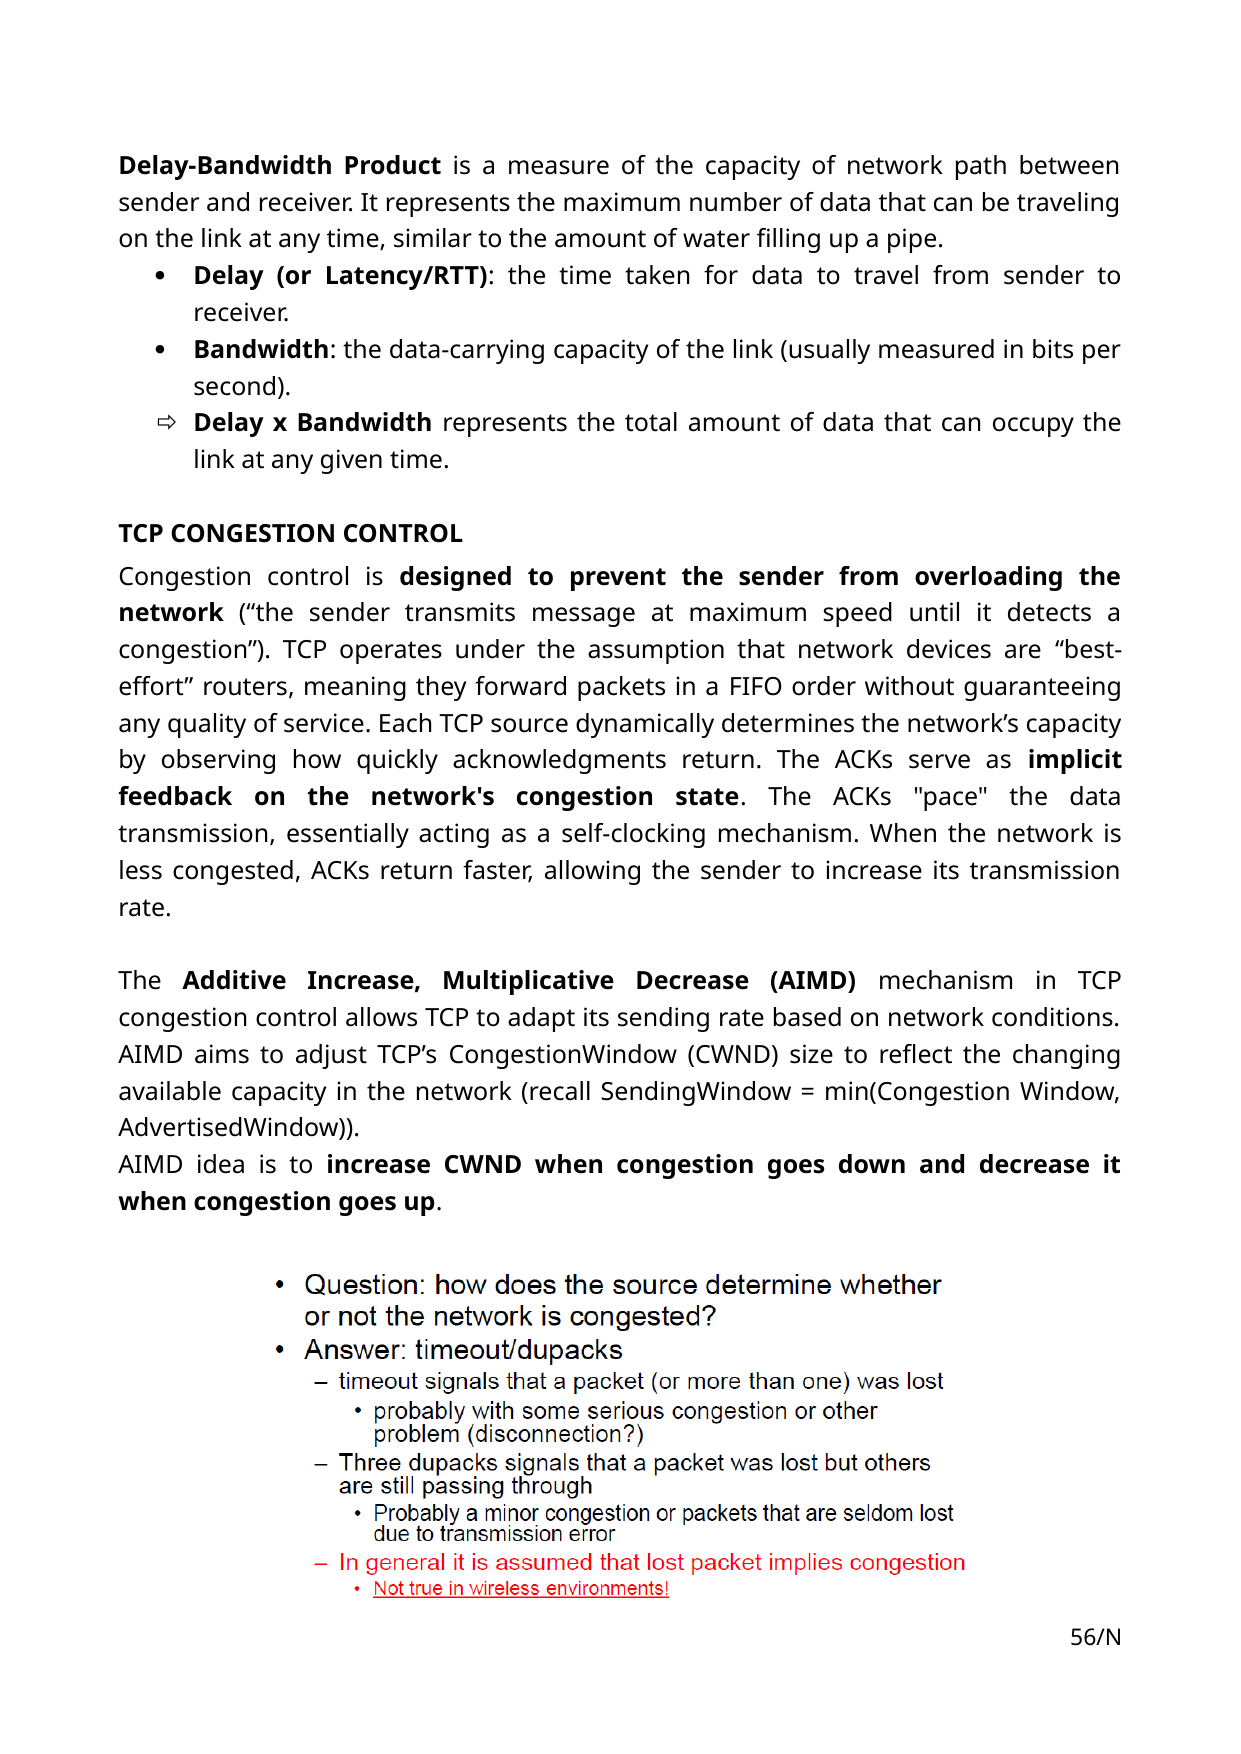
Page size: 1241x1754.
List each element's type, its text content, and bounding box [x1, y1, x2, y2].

text The Additive Increase, Multiplicative Decrease (AIMD) mechanism in TCP congestion control allows TCP to adapt its sending rate based on network conditions. AIMD aims to adjust TCP’s CongestionWindow (CWND) size to reflect the changing available capacity in the network (recall SendingWindow = min(Congestion Window, AdvertisedWindow)). [118, 963, 1122, 1144]
text AIMD idea is to increase CWND when congestion goes down and decrease it when congestion goes up. [118, 1147, 1122, 1217]
text Congestion control is designed to prevent the sender from overloading the network (“the sender transmits message at maximum speed until it detects a congestion”). TCP operates under the assumption that network devices are “best-effort” routers, meaning they forward packets in a FIFO order without guaranteeing any quality of service. Each TCP source dynamically determines the network’s capacity by observing how quickly acknowledgments return. The ACKs serve as implicit feedback on the network's congestion state. The ACKs "pace" the data transmission, essentially acting as a self-clocking mechanism. When the network is less congested, ACKs return faster, allowing the sender to increase its transmission rate. [118, 558, 1122, 923]
list Bandwidth: the data-carrying capacity of the link (usually measured in bits per second). [156, 331, 1122, 402]
text Delay-Bandwidth Product is a measure of the capacity of network path between sender and receiver. It represents the maximum number of data that can be traveling on the link at any time, similar to the amount of water filling up a pipe. [118, 148, 1122, 255]
list Delay x Bandwidth represents the total amount of data that can occupy the link at any given time. [156, 405, 1122, 476]
list Delay (or Latency/RTT): the time taken for data to travel from sender to receiver. [156, 258, 1122, 329]
picture [265, 1257, 975, 1620]
text TCP CONGESTION CONTROL [118, 515, 1122, 549]
